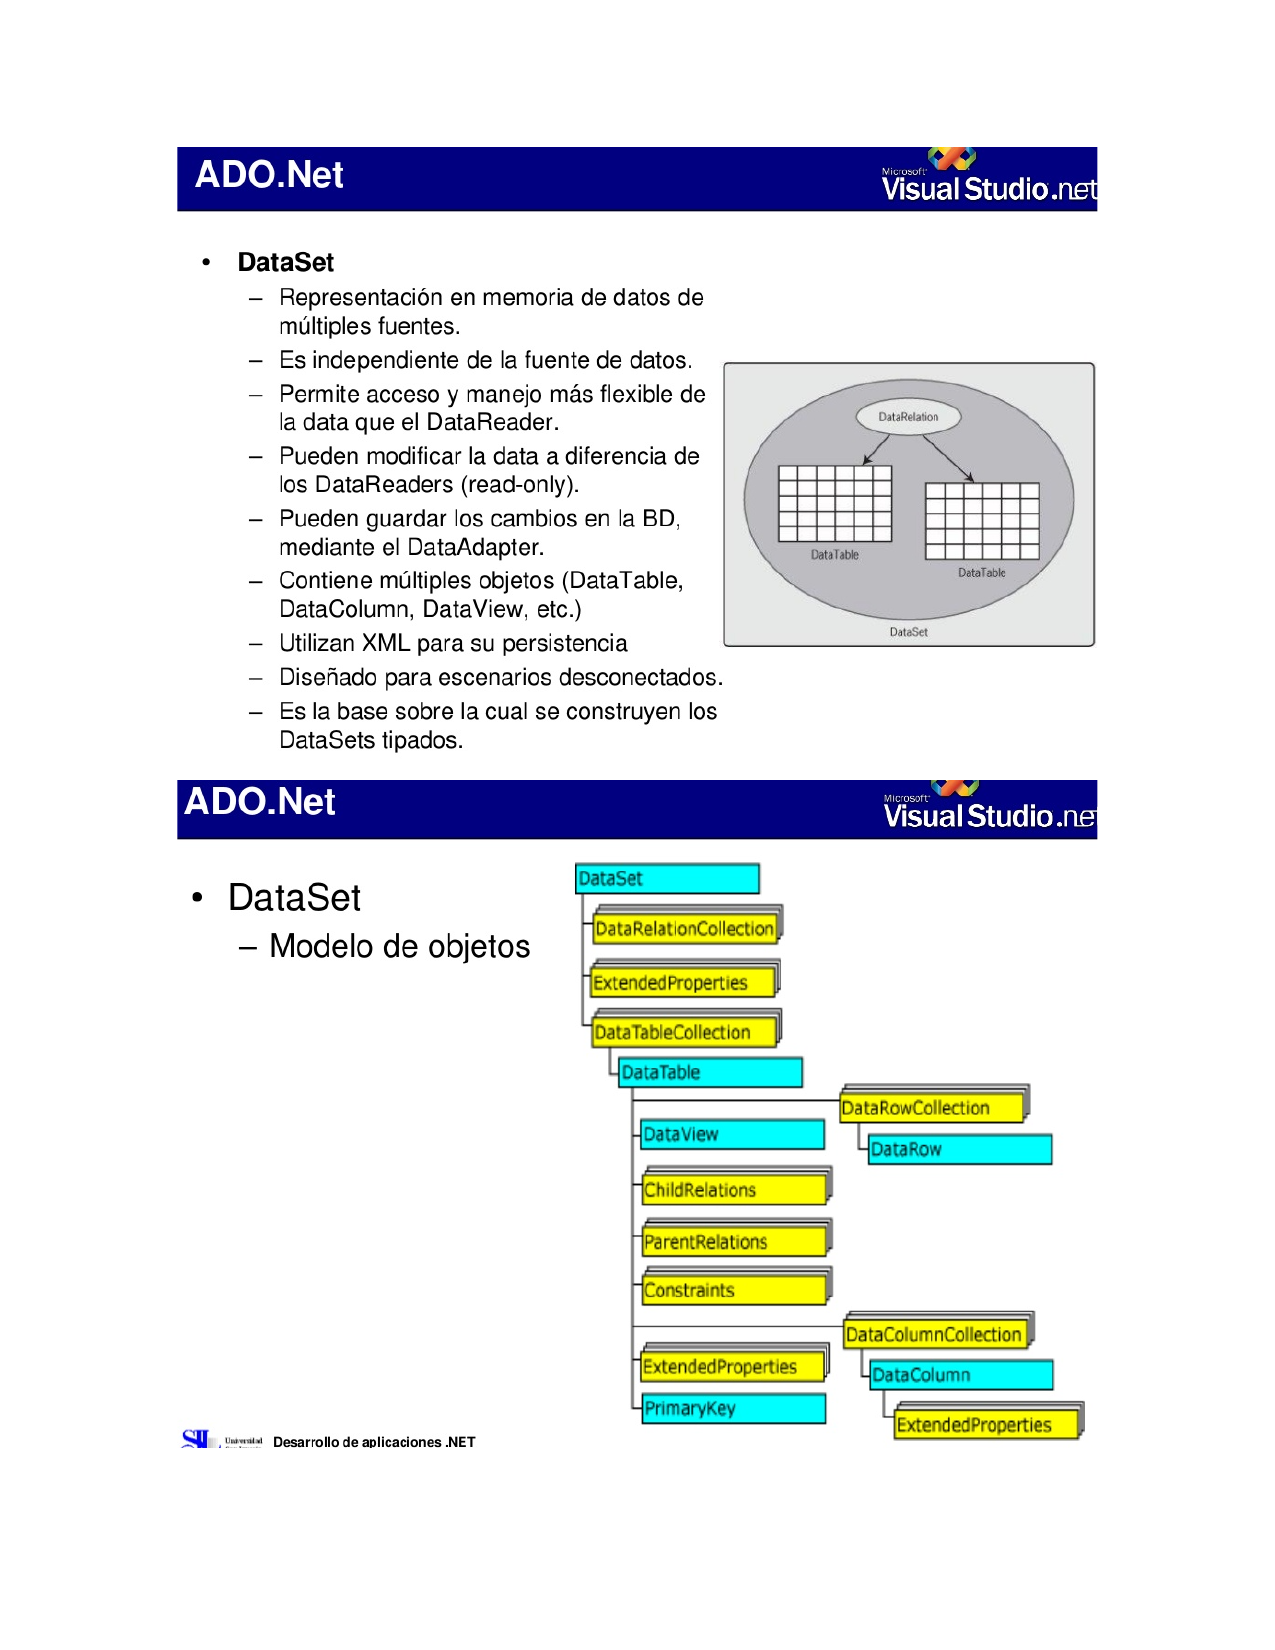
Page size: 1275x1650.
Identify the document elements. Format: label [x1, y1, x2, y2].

picture [177, 780, 1098, 1448]
picture [177, 147, 1098, 762]
